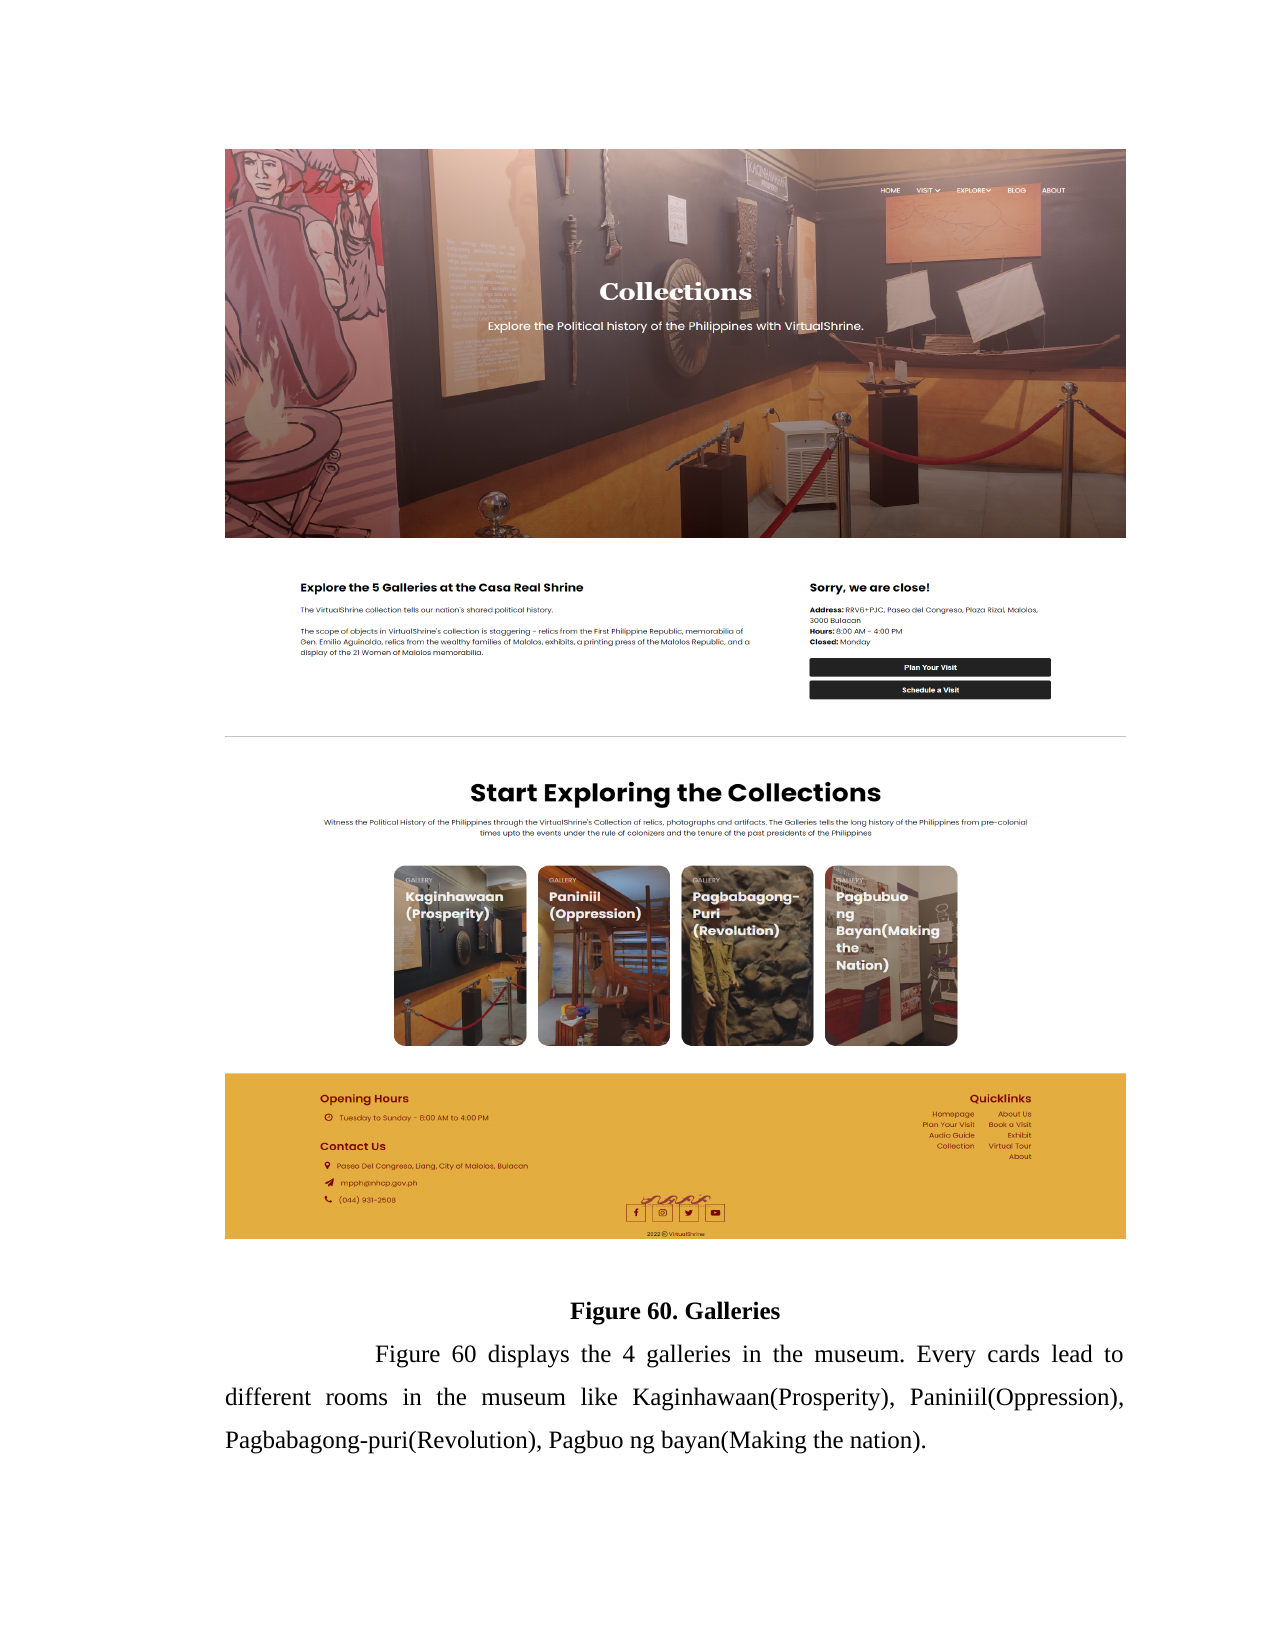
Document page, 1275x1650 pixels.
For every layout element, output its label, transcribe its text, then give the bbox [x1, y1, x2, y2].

text Figure 60 displays the 4 galleries in the museum. Every cards lead to different rooms in the museum like Kaginhawaan(Prosperity), Paniniil(Oppression), Pagbabagong-puri(Revolution), Pagbuo ng bayan(Making the nation). [225, 1339, 1125, 1454]
text Figure 60. Galleries [225, 1296, 1125, 1324]
picture [225, 149, 1126, 1239]
